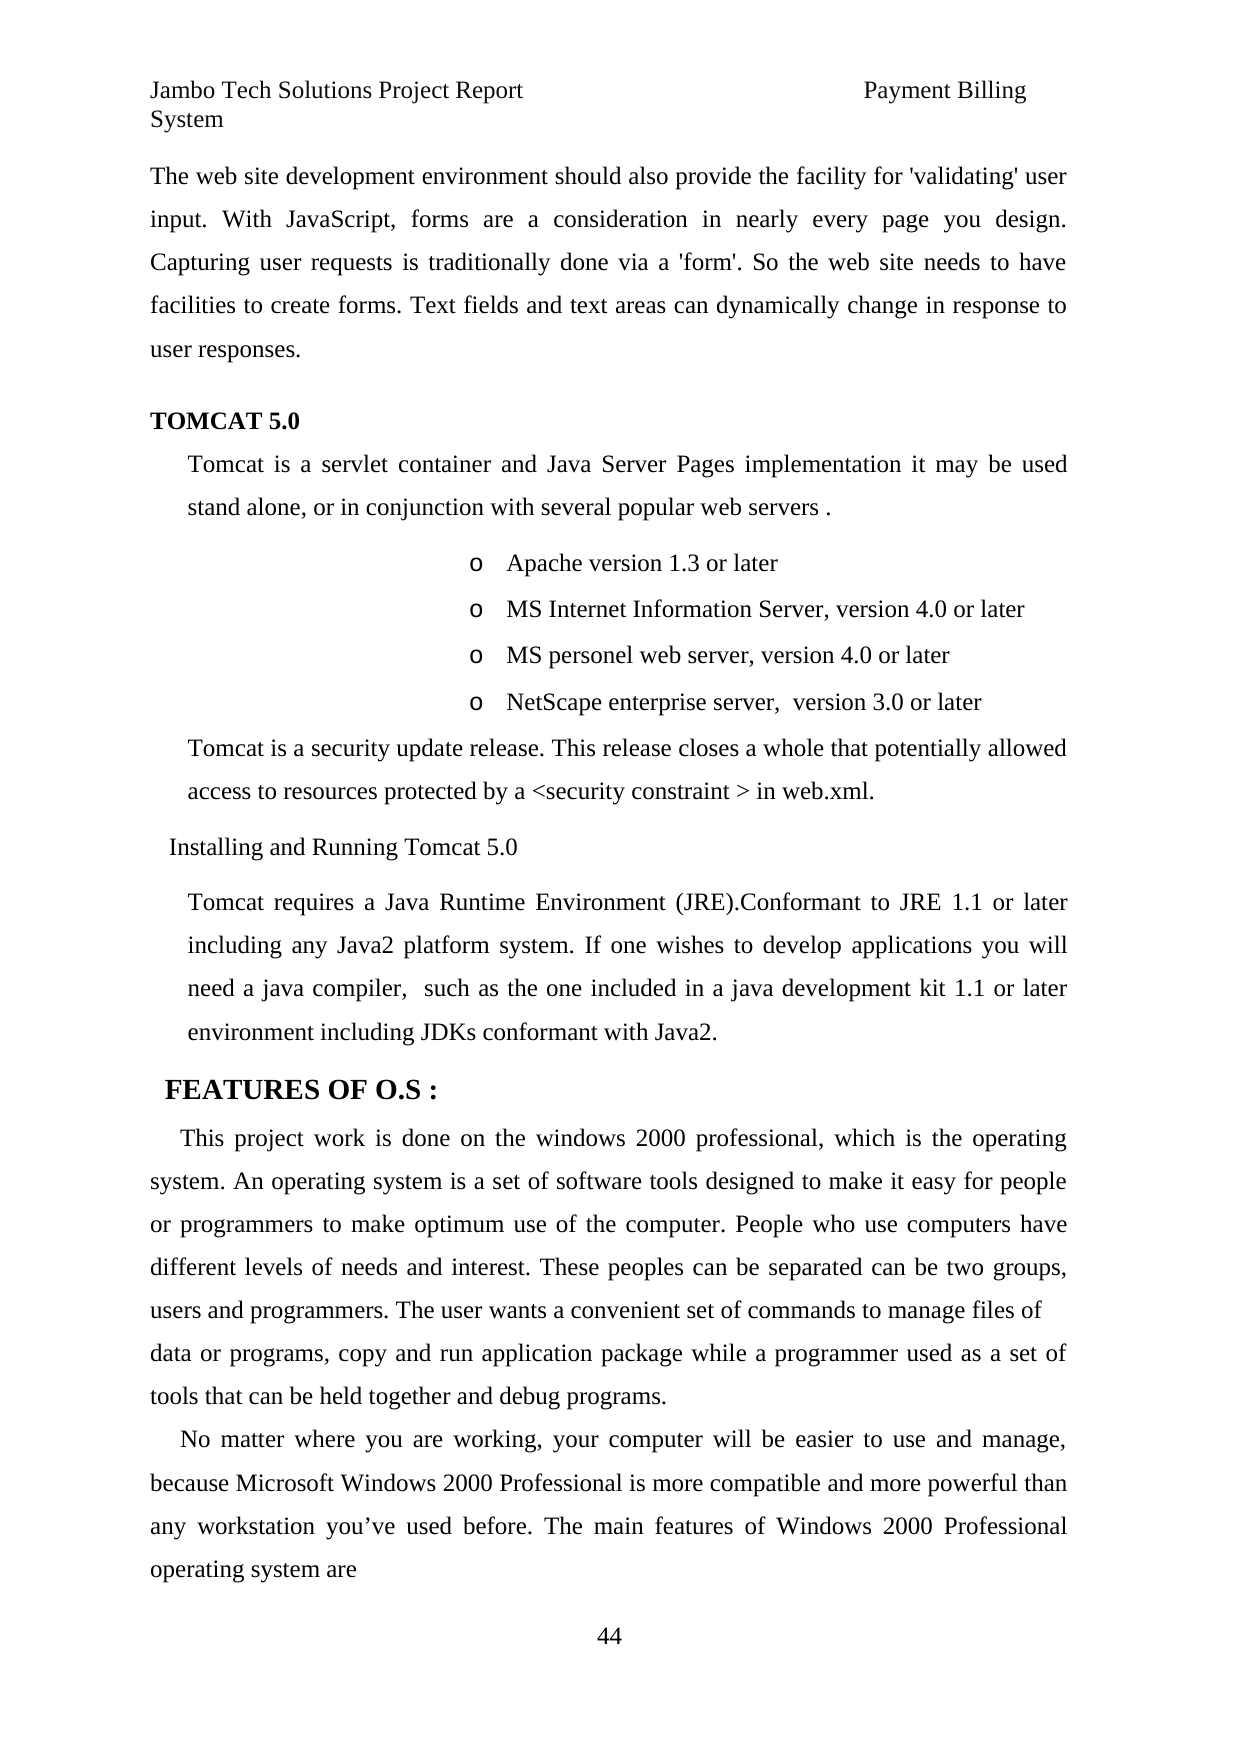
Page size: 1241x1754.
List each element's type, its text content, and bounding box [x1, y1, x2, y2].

text The web site development environment should also provide the facility for 'validating' user input. With JavaScript, forms are a consideration in nearly every page you design. Capturing user requests is traditionally done via a 'form'. So the web site needs to have facilities to create forms. Text fields and text areas can dynamically change in response to user responses. [150, 161, 1068, 362]
text Tomcat is a servlet container and Java Server Pages implementation it may be used stand alone, or in conjunction with several popular web servers . [187, 449, 1068, 521]
list NetScape enterprise server, version 3.0 or later [469, 687, 1068, 717]
text data or programs, copy and run application package while a programmer used as a set of tools that can be held together and debug programs. [150, 1338, 1068, 1410]
text FEATURES OF O.S : [150, 1072, 1068, 1106]
list MS personel web server, version 4.0 or later [469, 640, 1068, 671]
text Installing and Running Tomcat 5.0 [150, 832, 1068, 860]
text TOMCAT 5.0 [150, 406, 1068, 435]
list MS Internet Information Server, version 4.0 or later [469, 594, 1068, 625]
list Apache version 1.3 or later [469, 548, 1068, 579]
text No matter where you are working, your computer will be easier to use and manage, because Microsoft Windows 2000 Professional is more compatible and more powerful than any workstation you’ve used before. The main features of Windows 2000 Professional operating system are [150, 1424, 1068, 1583]
text This project work is done on the windows 2000 professional, which is the operating system. An operating system is a set of software tools designed to make it easy for people or programmers to make optimum use of the computer. People who use computers have different levels of needs and interest. These peoples can be separated can be two groups, users and programmers. The user wants a convenient set of commands to manage files of [150, 1123, 1068, 1324]
text Tomcat requires a Java Runtime Environment (JRE).Conformant to JRE 1.1 or later including any Java2 platform system. If one wishes to develop applications you will need a java compiler, such as the one included in a java development kit 1.1 or later environment including JDKs conformant with Java2. [187, 887, 1068, 1045]
text Tomcat is a security update release. This release closes a whole that potentially allowed access to resources protected by a <security constraint > in web.xml. [187, 733, 1068, 805]
